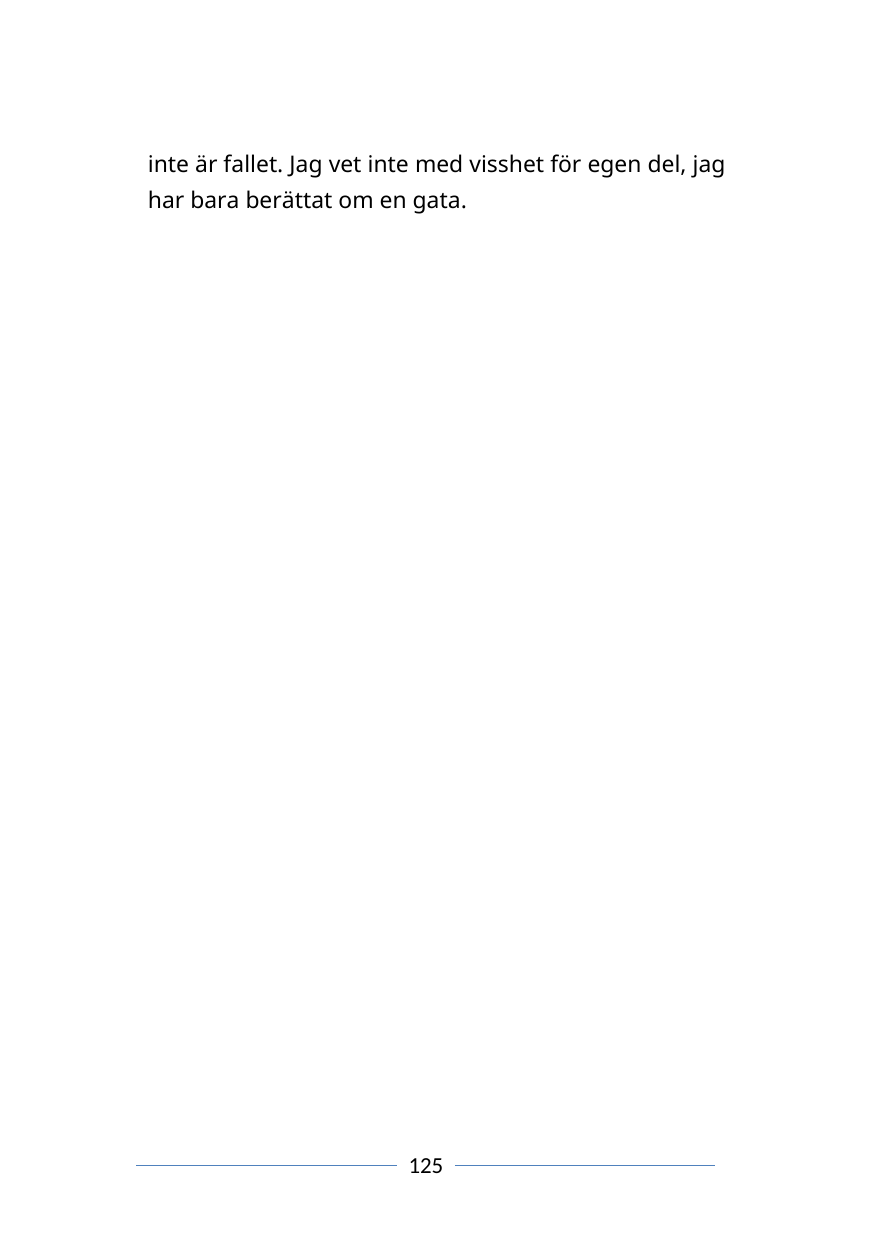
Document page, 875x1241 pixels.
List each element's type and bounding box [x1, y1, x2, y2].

text [148, 148, 726, 215]
